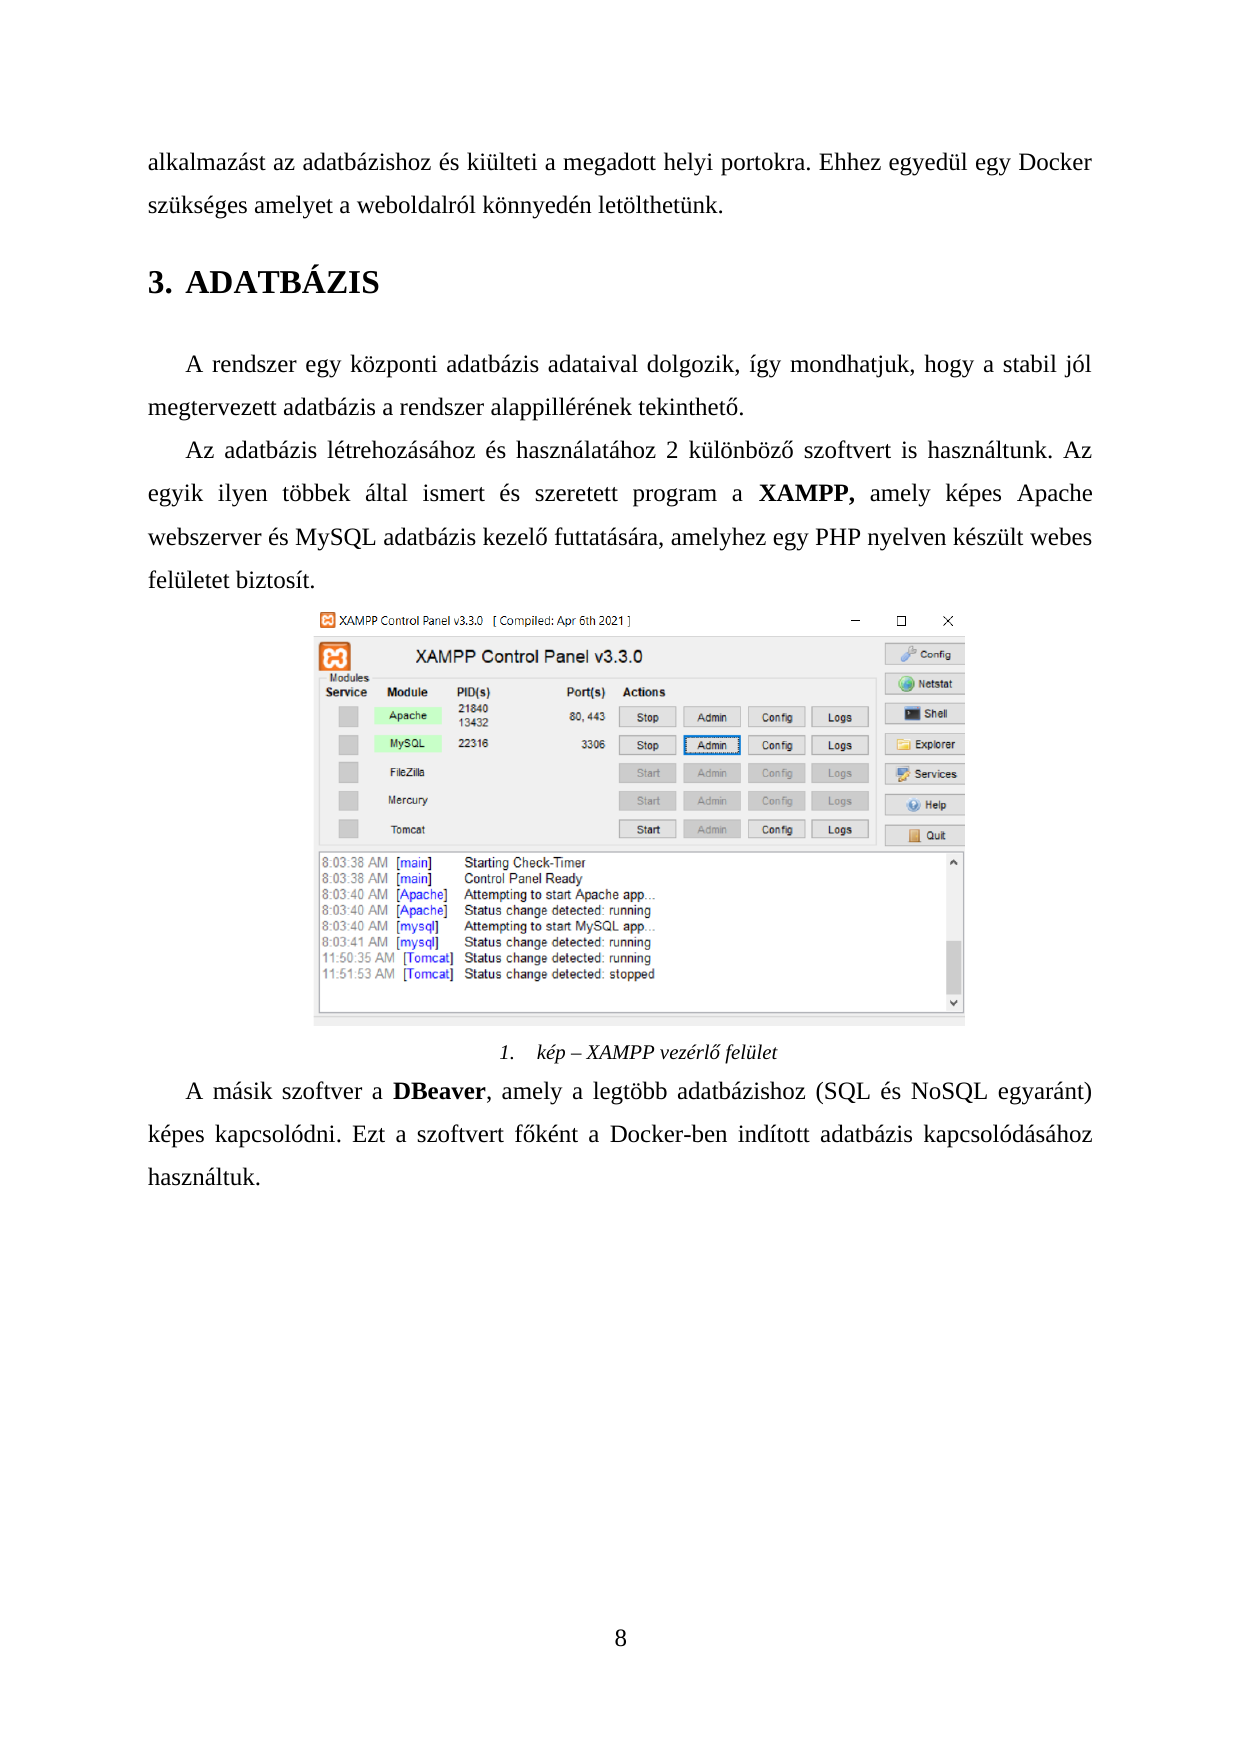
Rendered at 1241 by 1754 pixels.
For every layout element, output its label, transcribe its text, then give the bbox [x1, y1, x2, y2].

text Az adatbázis létrehozásához és használatához 2 különböző szoftvert is használtunk. Az egyik ilyen többek által ismert és szeretett program a XAMPP, amely képes Apache webszerver és MySQL adatbázis kezelő futtatására, amelyhez egy PHP nyelven készült webes felületet biztosít. [148, 435, 1093, 593]
list kép – XAMPP vezérlő felület [185, 1040, 1093, 1064]
text A másik szoftver a DBeaver, amely a legtöbb adatbázishoz (SQL és NoSQL egyaránt) képes kapcsolódni. Ezt a szoftvert főként a Docker-ben indított adatbázis kapcsolódásához használtuk. [148, 1076, 1093, 1191]
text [148, 147, 1093, 219]
picture [313, 607, 965, 1026]
text A rendszer egy központi adatbázis adataival dolgozik, így mondhatjuk, hogy a stabil jól megtervezett adatbázis a rendszer alappillérének tekinthető. [148, 349, 1093, 421]
subtitle Adatbázis [148, 262, 1093, 301]
